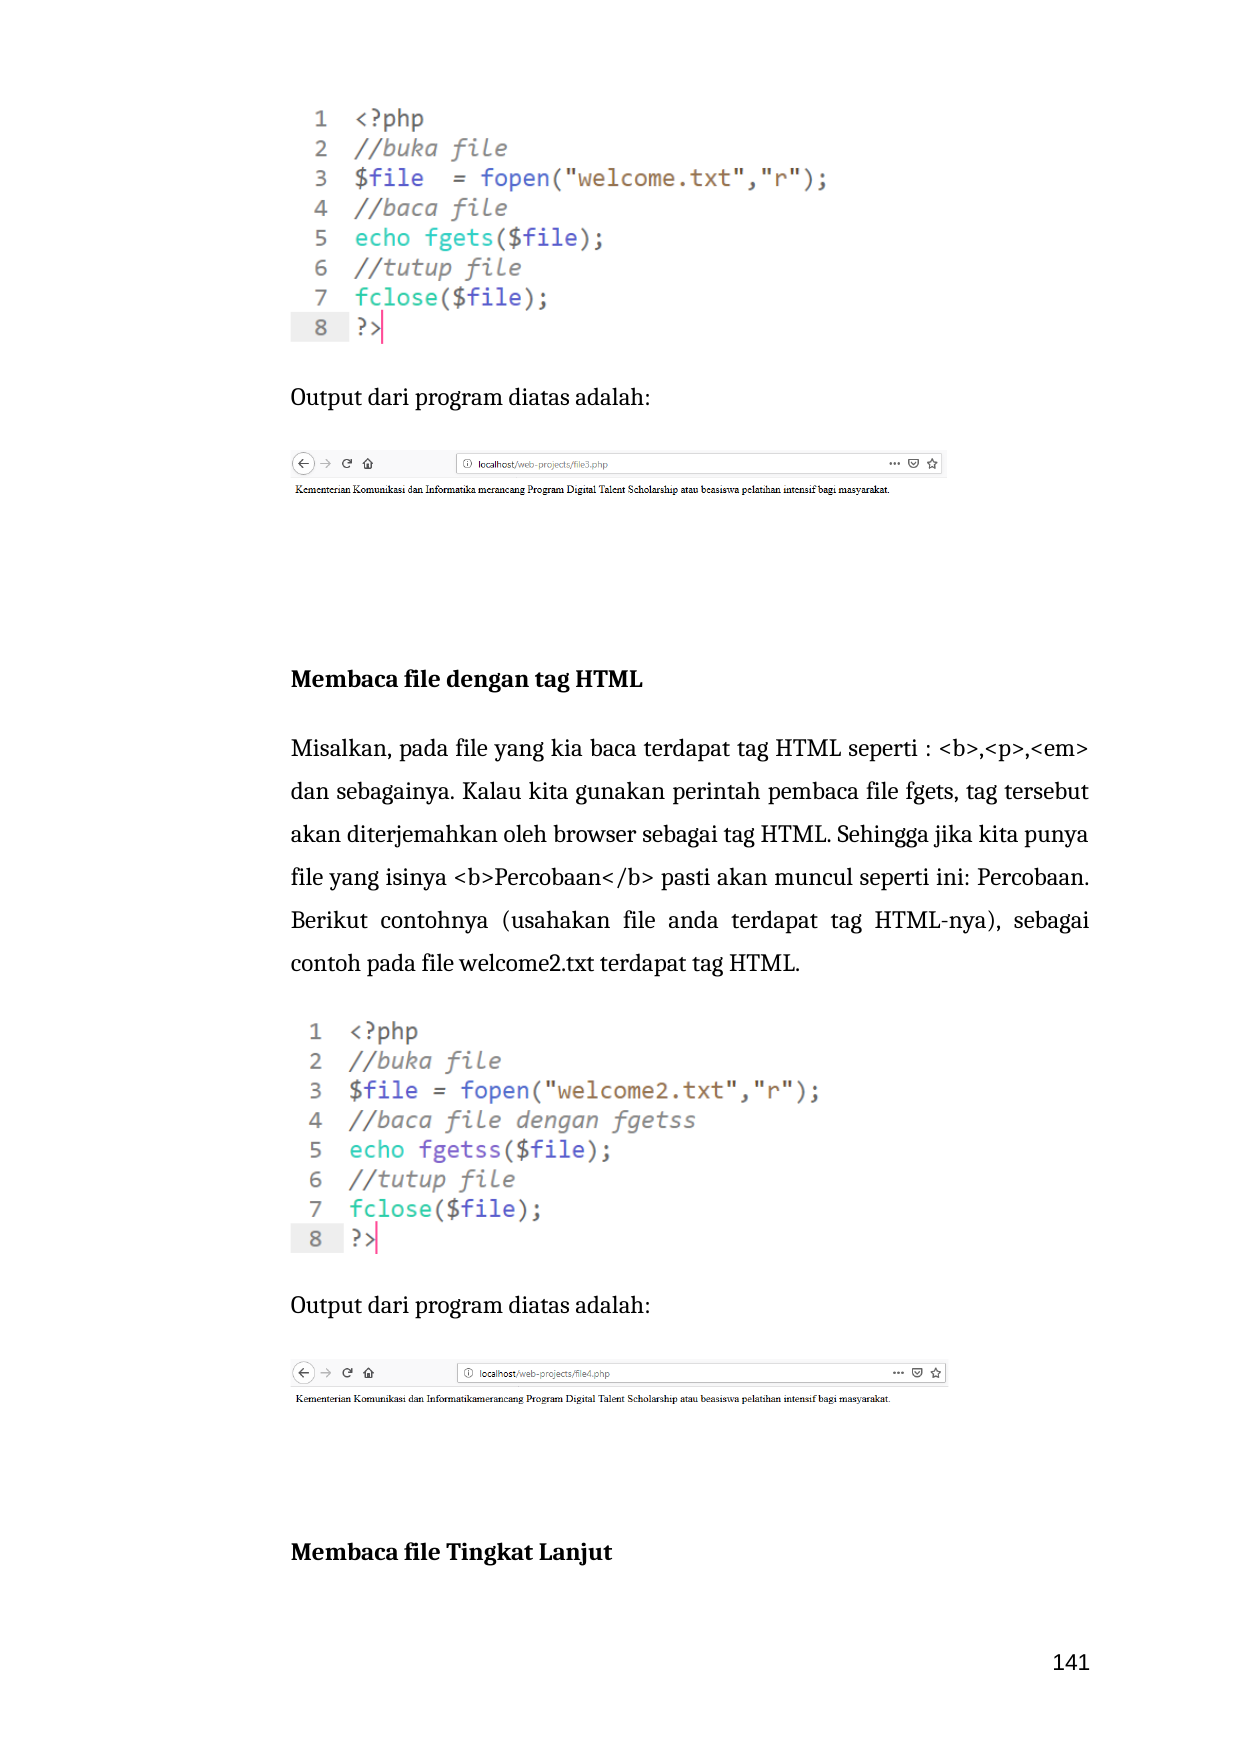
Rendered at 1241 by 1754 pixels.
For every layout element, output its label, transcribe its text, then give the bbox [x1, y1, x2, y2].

text Output dari program diatas adalah: [291, 1291, 1090, 1320]
text Output dari program diatas adalah: [291, 382, 1090, 411]
picture [290, 1017, 910, 1254]
text Membaca file Tingkat Lanjut [291, 1538, 1090, 1567]
picture [290, 1359, 949, 1500]
picture [290, 103, 901, 345]
text Membaca file dengan tag HTML [291, 665, 1090, 694]
picture [290, 450, 947, 628]
text Misalkan, pada file yang kia baca terdapat tag HTML seperti : <b>,<p>,<em> dan sebagainya. Kalau kita gunakan perintah pembaca file fgets, tag tersebut akan diterjemahkan oleh browser sebagai tag HTML. Sehingga jika kita punya file yang isinya <b>Percobaan</b> pasti akan muncul seperti ini: Percobaan. Berikut contohnya (usahakan file anda terdapat tag HTML-nya), sebagai contoh pada file welcome2.txt terdapat tag HTML. [291, 733, 1090, 978]
